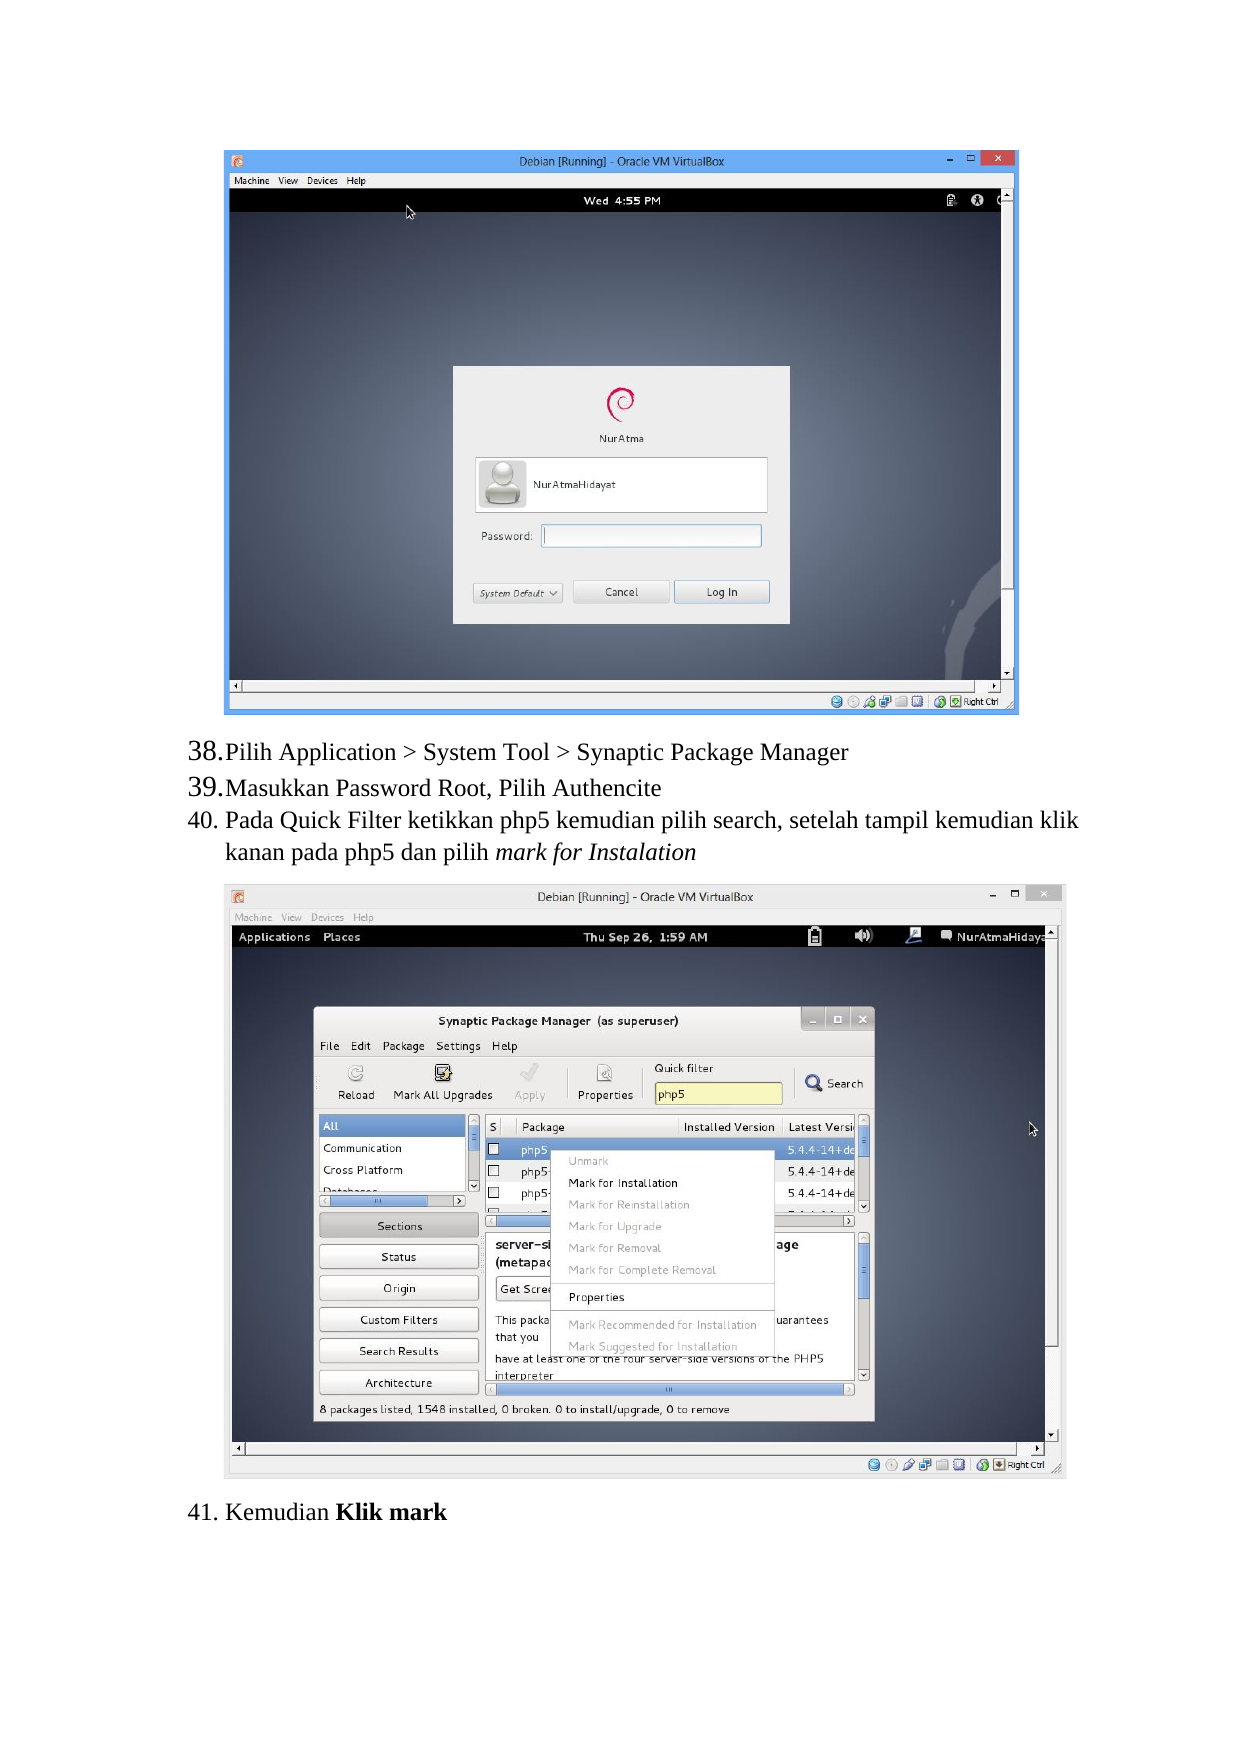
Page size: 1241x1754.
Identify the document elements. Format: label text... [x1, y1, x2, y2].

picture [223, 884, 1067, 1479]
picture [223, 150, 1020, 715]
list Kemudian Klik mark [187, 1497, 1090, 1526]
list Pilih Application > System Tool > Synaptic Package Manager [187, 733, 1090, 767]
list Pada Quick Filter ketikkan php5 kemudian pilih search, setelah tampil kemudian klik kanan pada php5 dan pilih mark for Instalation [187, 806, 1090, 865]
list Masukkan Password Root, Pilih Authencite [187, 769, 1090, 803]
